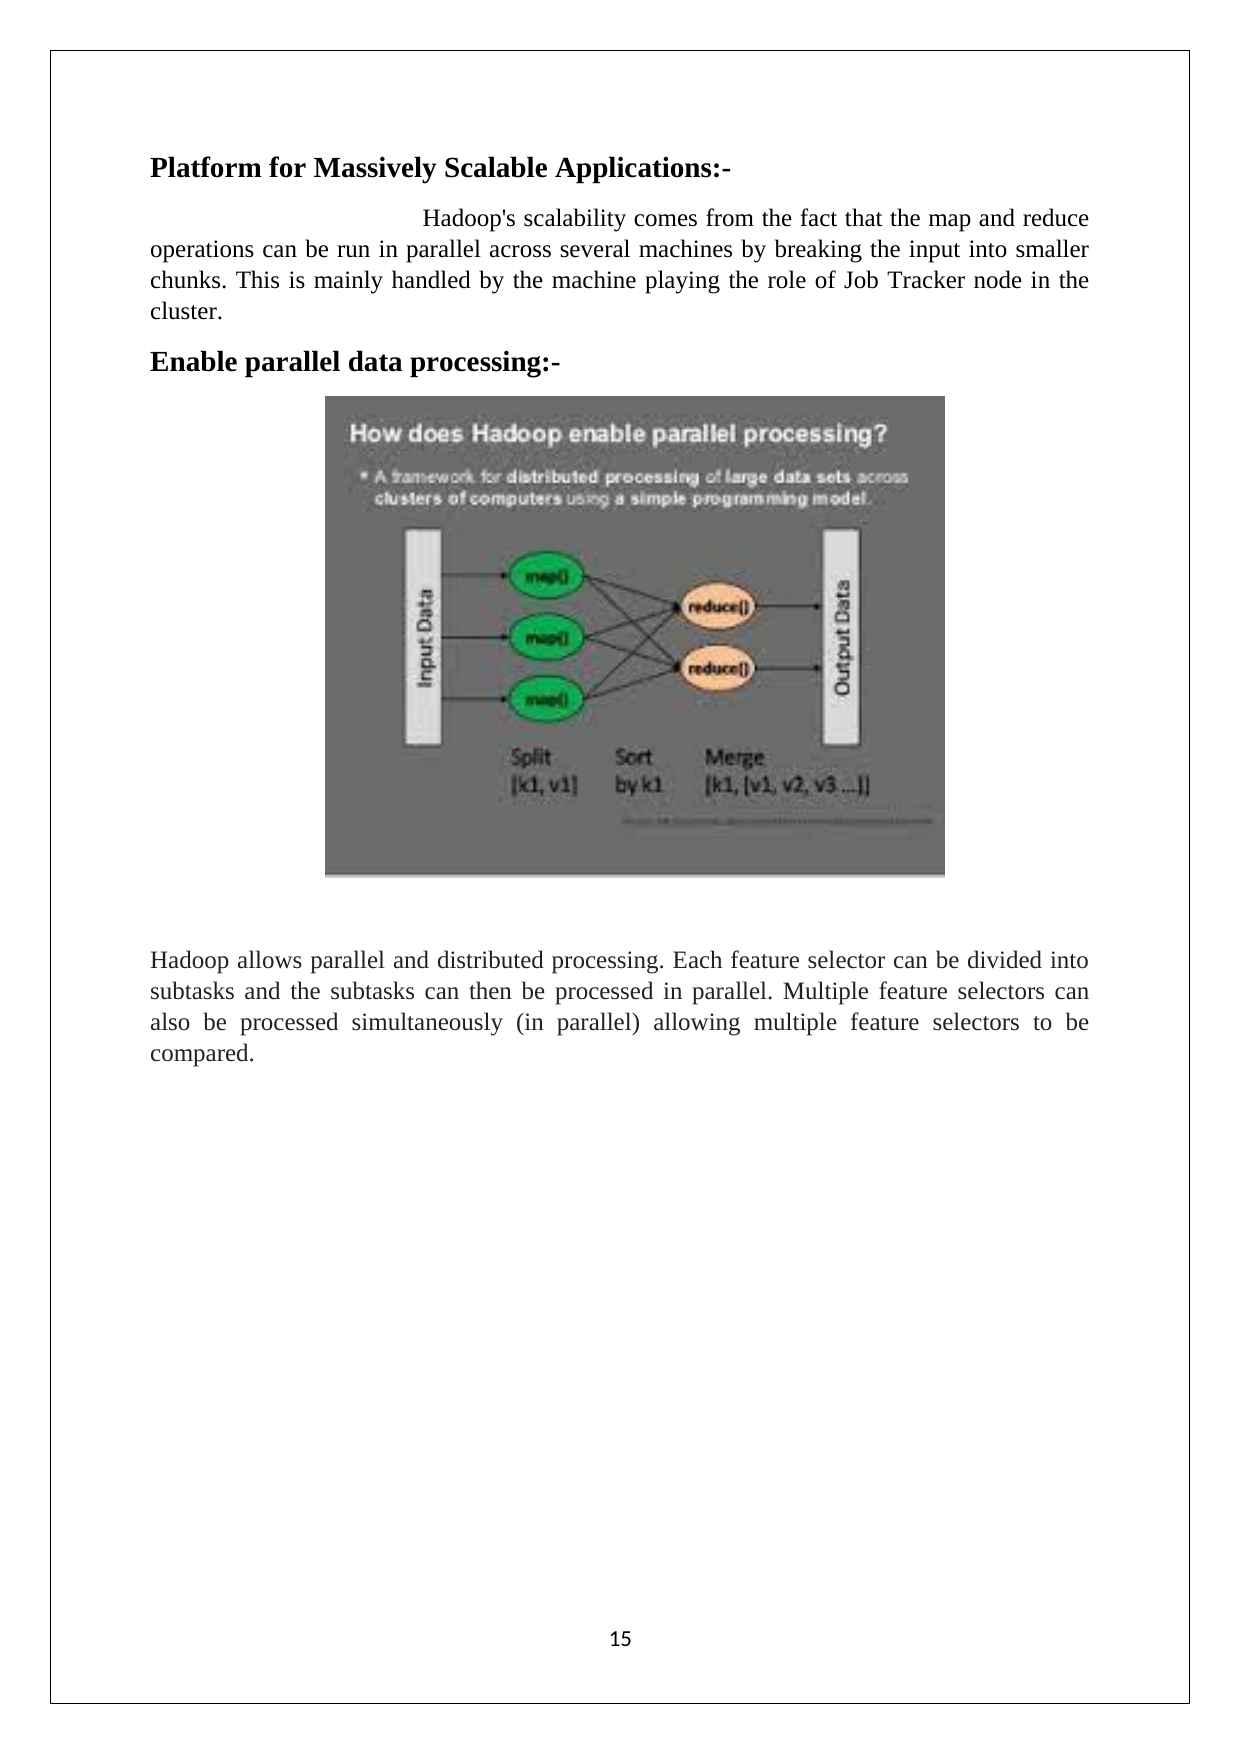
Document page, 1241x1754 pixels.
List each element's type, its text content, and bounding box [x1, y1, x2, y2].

text Enable parallel data processing:- [150, 344, 1090, 377]
text Platform for Massively Scalable Applications:- [150, 150, 1090, 183]
picture [325, 396, 945, 878]
text Hadoop's scalability comes from the fact that the map and reduce operations can be run in parallel across several machines by breaking the input into smaller chunks. This is mainly handled by the machine playing the role of Job Tracker node in the cluster. [150, 203, 1090, 325]
text Hadoop allows parallel and distributed processing. Each feature selector can be divided into subtasks and the subtasks can then be processed in parallel. Multiple feature selectors can also be processed simultaneously (in parallel) allowing multiple feature selectors to be compared. [150, 1036, 1090, 1067]
